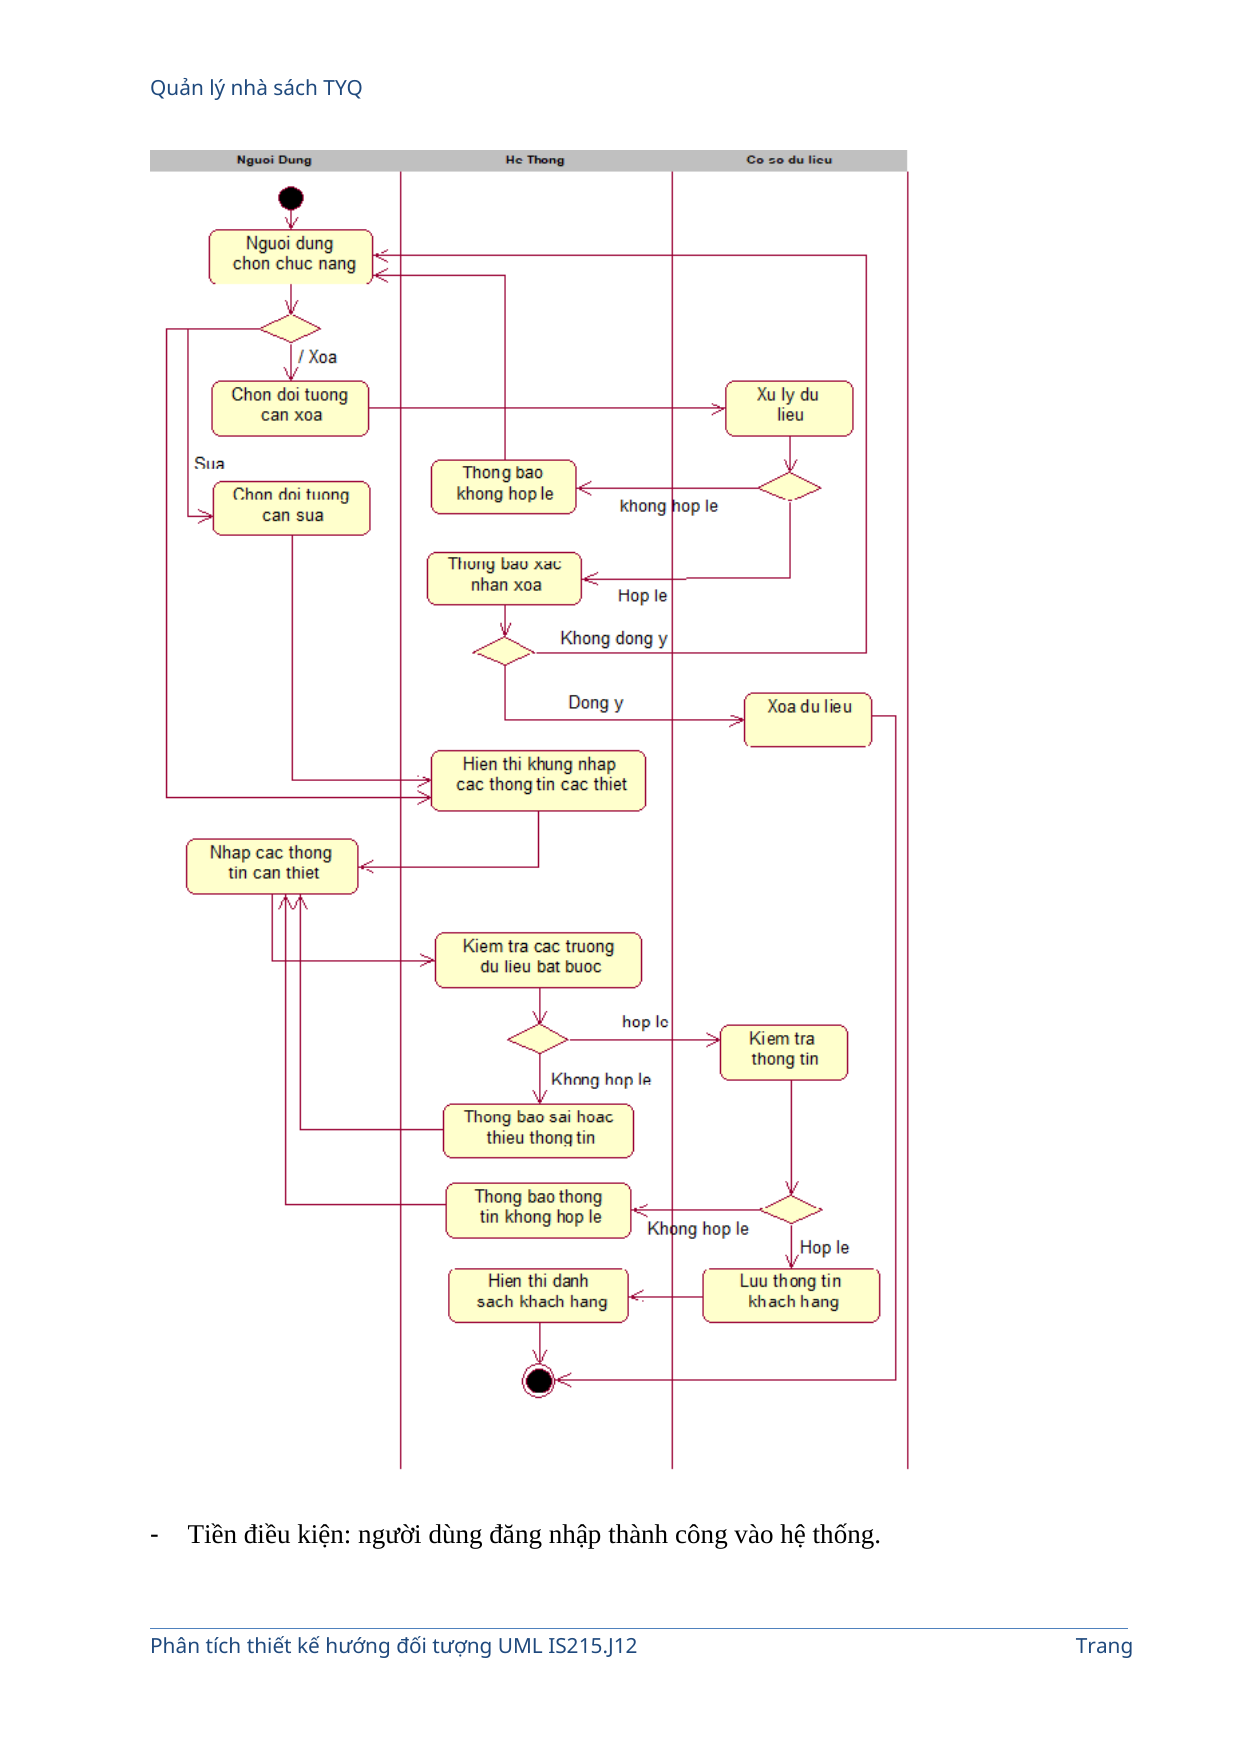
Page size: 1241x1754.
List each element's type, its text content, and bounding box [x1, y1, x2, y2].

picture [150, 150, 922, 1500]
list Tiền điều kiện: người dùng đăng nhập thành công vào hệ thống. [150, 1514, 1128, 1551]
